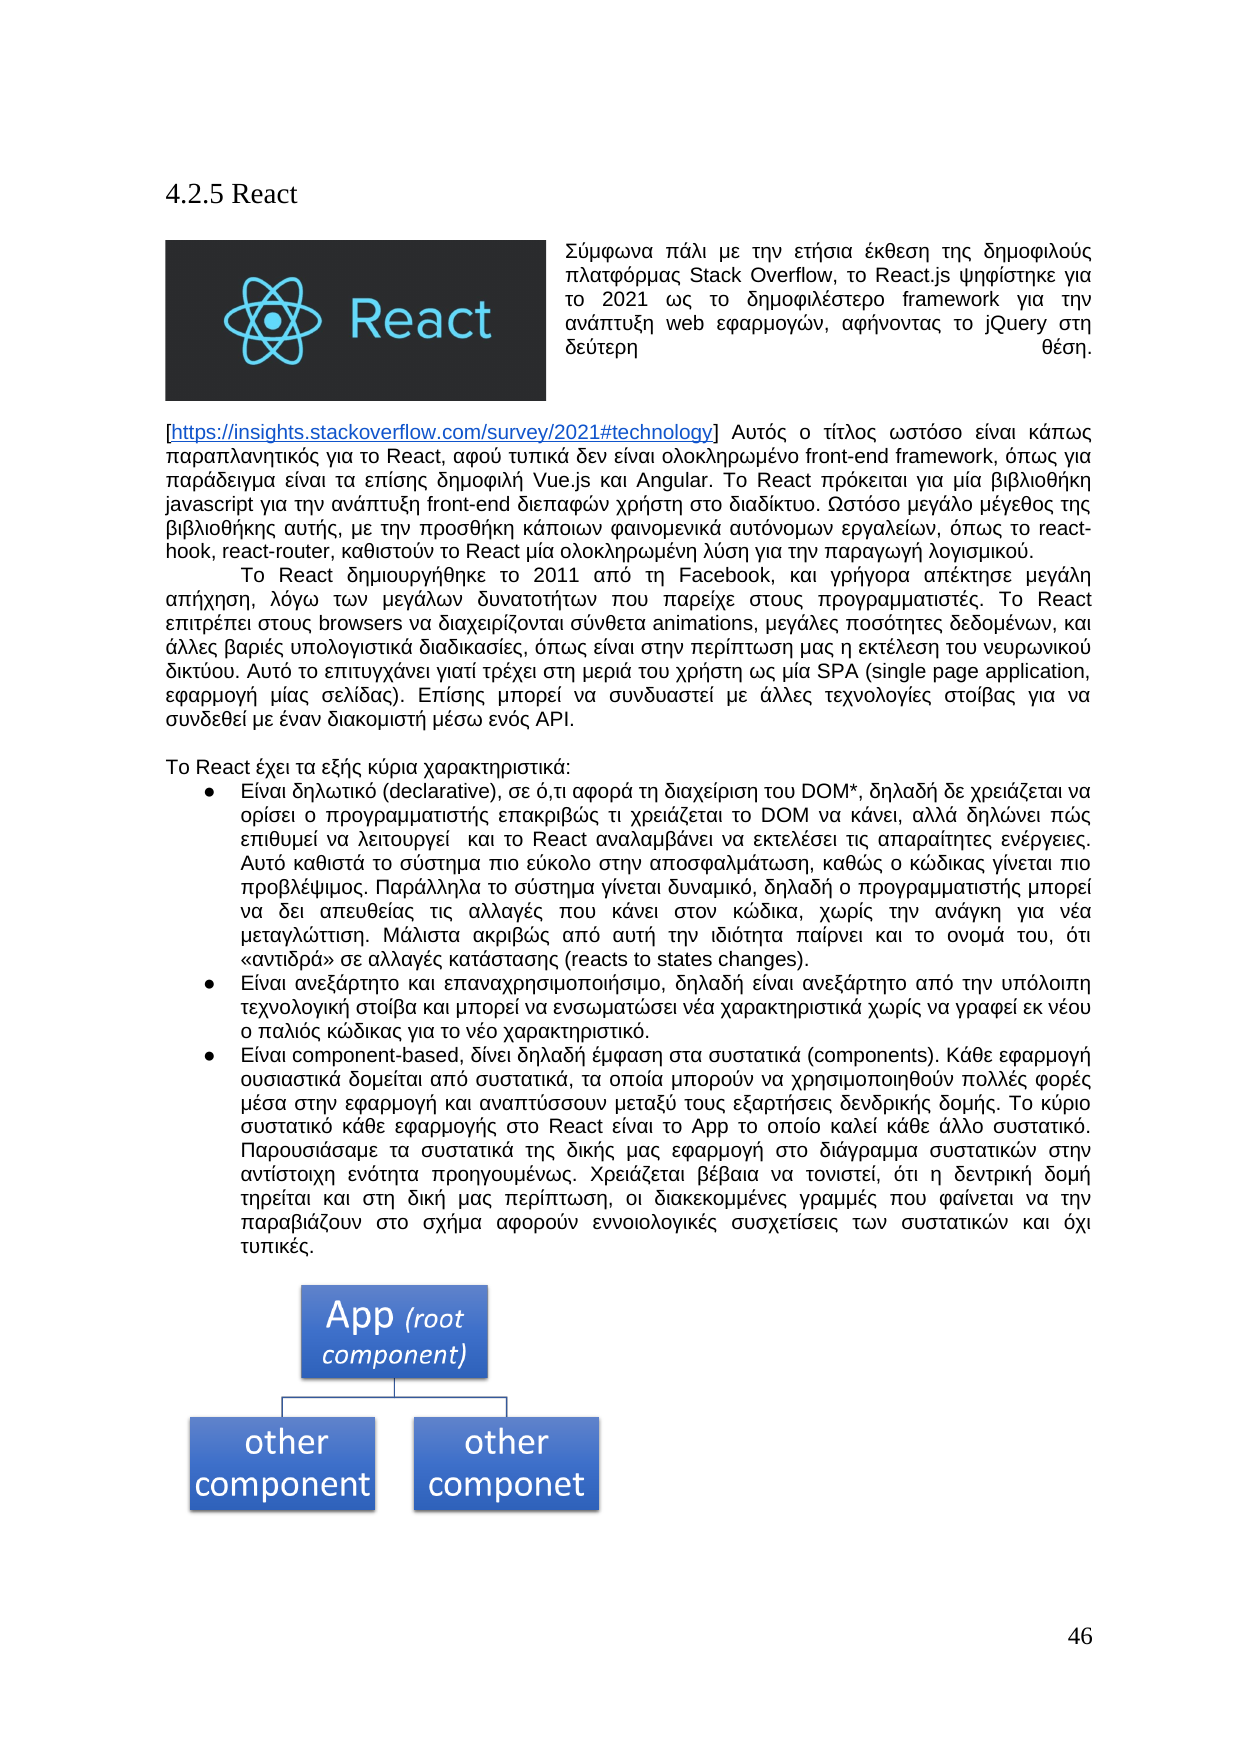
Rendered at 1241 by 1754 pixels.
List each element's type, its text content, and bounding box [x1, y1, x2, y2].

list Είναι δηλωτικό (declarative), σε ό,τι αφορά τη διαχείριση του DOM*, δηλαδή δε χρειάζεται να ορίσει ο προγραμματιστής επακριβώς τι χρειάζεται το DOM να κάνει, αλλά δηλώνει πώς επιθυμεί να λειτουργεί και το React αναλαμβάνει να εκτελέσει τις απαραίτητες ενέργειες. Αυτό καθιστά το σύστημα πιο εύκολο στην αποσφαλμάτωση, καθώς ο κώδικας γίνεται πιο προβλέψιμος. Παράλληλα το σύστημα γίνεται δυναμικό, δηλαδή ο προγραμματιστής μπορεί να δει απευθείας τις αλλαγές που κάνει στον κώδικα, χωρίς την ανάγκη για νέα μεταγλώττιση. Μάλιστα ακριβώς από αυτή την ιδιότητα παίρνει και το ονομά του, ότι «αντιδρά» σε αλλαγές κατάστασης (reacts to states changes). [203, 779, 1092, 971]
text 4.2.5 React [165, 176, 1092, 210]
text Σύμφωνα πάλι με την ετήσια έκθεση της δημοφιλούς πλατφόρμας Stack Overflow, το React.js ψηφίστηκε για το 2021 ως το δημοφιλέστερο framework για την ανάπτυξη web εφαρμογών, αφήνοντας το jQuery στη δεύτερη θέση. [https://insights.stackoverflow.com/survey/2021#technology] Αυτός ο τίτλος ωστόσο είναι κάπως παραπλανητικός για το React, αφού τυπικά δεν είναι ολοκληρωμένο front-end framework, όπως για παράδειγμα είναι τα επίσης δημοφιλή Vue.js και Angular. Το React πρόκειται για μία βιβλιοθήκη javascript για την ανάπτυξη front-end διεπαφών χρήστη στο διαδίκτυο. Ωστόσο μεγάλο μέγεθος της βιβλιοθήκης αυτής, με την προσθήκη κάποιων φαινομενικά αυτόνομων εργαλείων, όπως το react-hook, react-router, καθιστούν το React μία ολοκληρωμένη λύση για την παραγωγή λογισμικού. [165, 239, 1092, 563]
picture [165, 1258, 614, 1537]
list Είναι ανεξάρτητο και επαναχρησιμοποιήσιμο, δηλαδή είναι ανεξάρτητο από την υπόλοιπη τεχνολογική στοίβα και μπορεί να ενσωματώσει νέα χαρακτηριστικά χωρίς να γραφεί εκ νέου ο παλιός κώδικας για το νέο χαρακτηριστικό. [203, 971, 1092, 1042]
list Είναι component-based, δίνει δηλαδή έμφαση στα συστατικά (components). Κάθε εφαρμογή ουσιαστικά δομείται από συστατικά, τα οποία μπορούν να χρησιμοποιηθούν πολλές φορές μέσα στην εφαρμογή και αναπτύσσουν μεταξύ τους εξαρτήσεις δενδρικής δομής. Το κύριο συστατικό κάθε εφαρμογής στο React είναι το App το οποίο καλεί κάθε άλλο συστατικό. Παρουσιάσαμε τα συστατικά της δικής μας εφαρμογή στο διάγραμμα συστατικών στην αντίστοιχη ενότητα προηγουμένως. Χρειάζεται βέβαια να τονιστεί, ότι η δεντρική δομή τηρείται και στη δική μας περίπτωση, οι διακεκομμένες γραμμές που φαίνεται να την παραβιάζουν στο σχήμα αφορούν εννοιολογικές συσχετίσεις των συστατικών και όχι τυπικές. [203, 1042, 1092, 1258]
text Το React έχει τα εξής κύρια χαρακτηριστικά: [165, 755, 1092, 779]
picture [165, 240, 547, 401]
text Το React δημιουργήθηκε το 2011 από τη Facebook, και γρήγορα απέκτησε μεγάλη απήχηση, λόγω των μεγάλων δυνατοτήτων που παρείχε στους προγραμματιστές. Το React επιτρέπει στους browsers να διαχειρίζονται σύνθετα animations, μεγάλες ποσότητες δεδομένων, και άλλες βαριές υπολογιστικά διαδικασίες, όπως είναι στην περίπτωση μας η εκτέλεση του νευρωνικού δικτύου. Αυτό το επιτυγχάνει γιατί τρέχει στη μεριά του χρήστη ως μία SPA (single page application, εφαρμογή μίας σελίδας). Επίσης μπορεί να συνδυαστεί με άλλες τεχνολογίες στοίβας για να συνδεθεί με έναν διακομιστή μέσω ενός API. [165, 563, 1092, 731]
